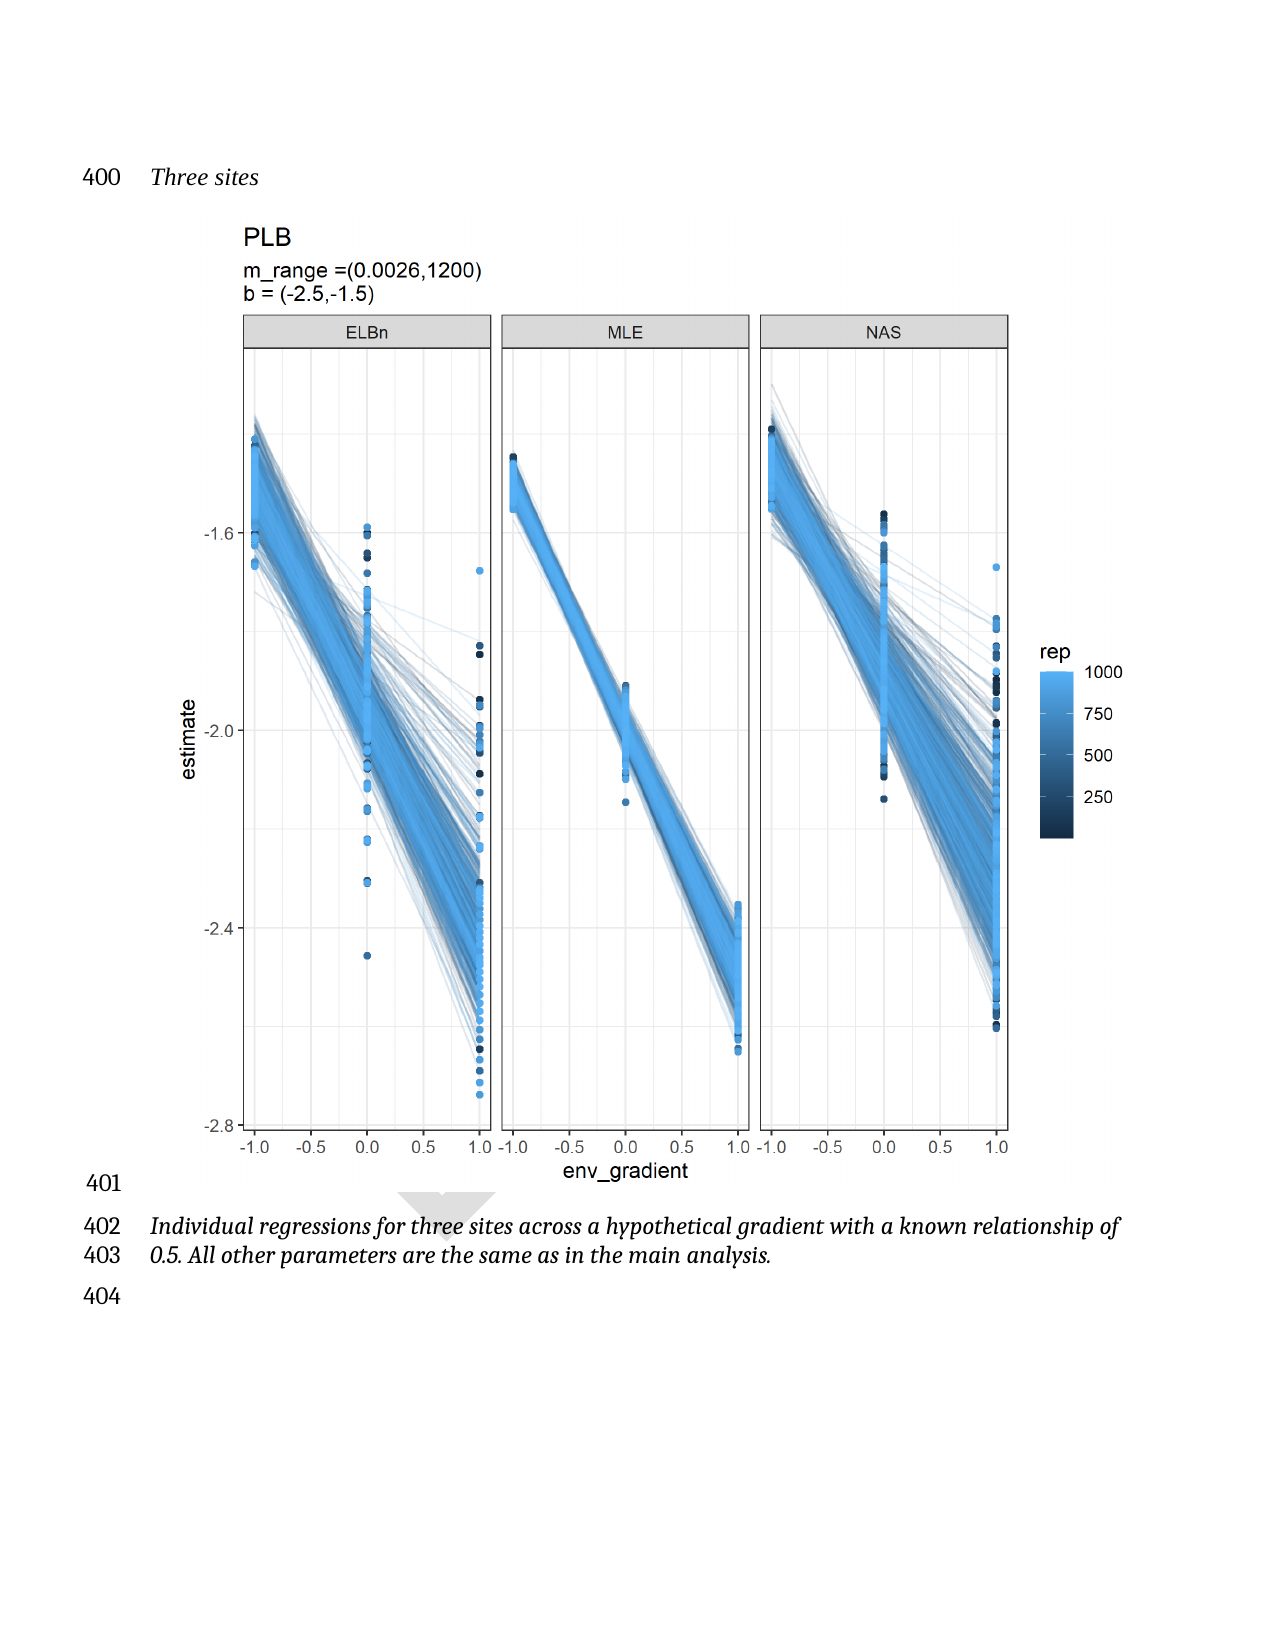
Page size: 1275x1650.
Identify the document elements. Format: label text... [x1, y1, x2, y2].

text Individual regressions for three sites across a hypothetical gradient with a known relationship of 0.5. All other parameters are the same as in the main analysis. [150, 1212, 1125, 1269]
picture [168, 216, 1144, 1192]
subtitle Three sites [150, 162, 1125, 191]
